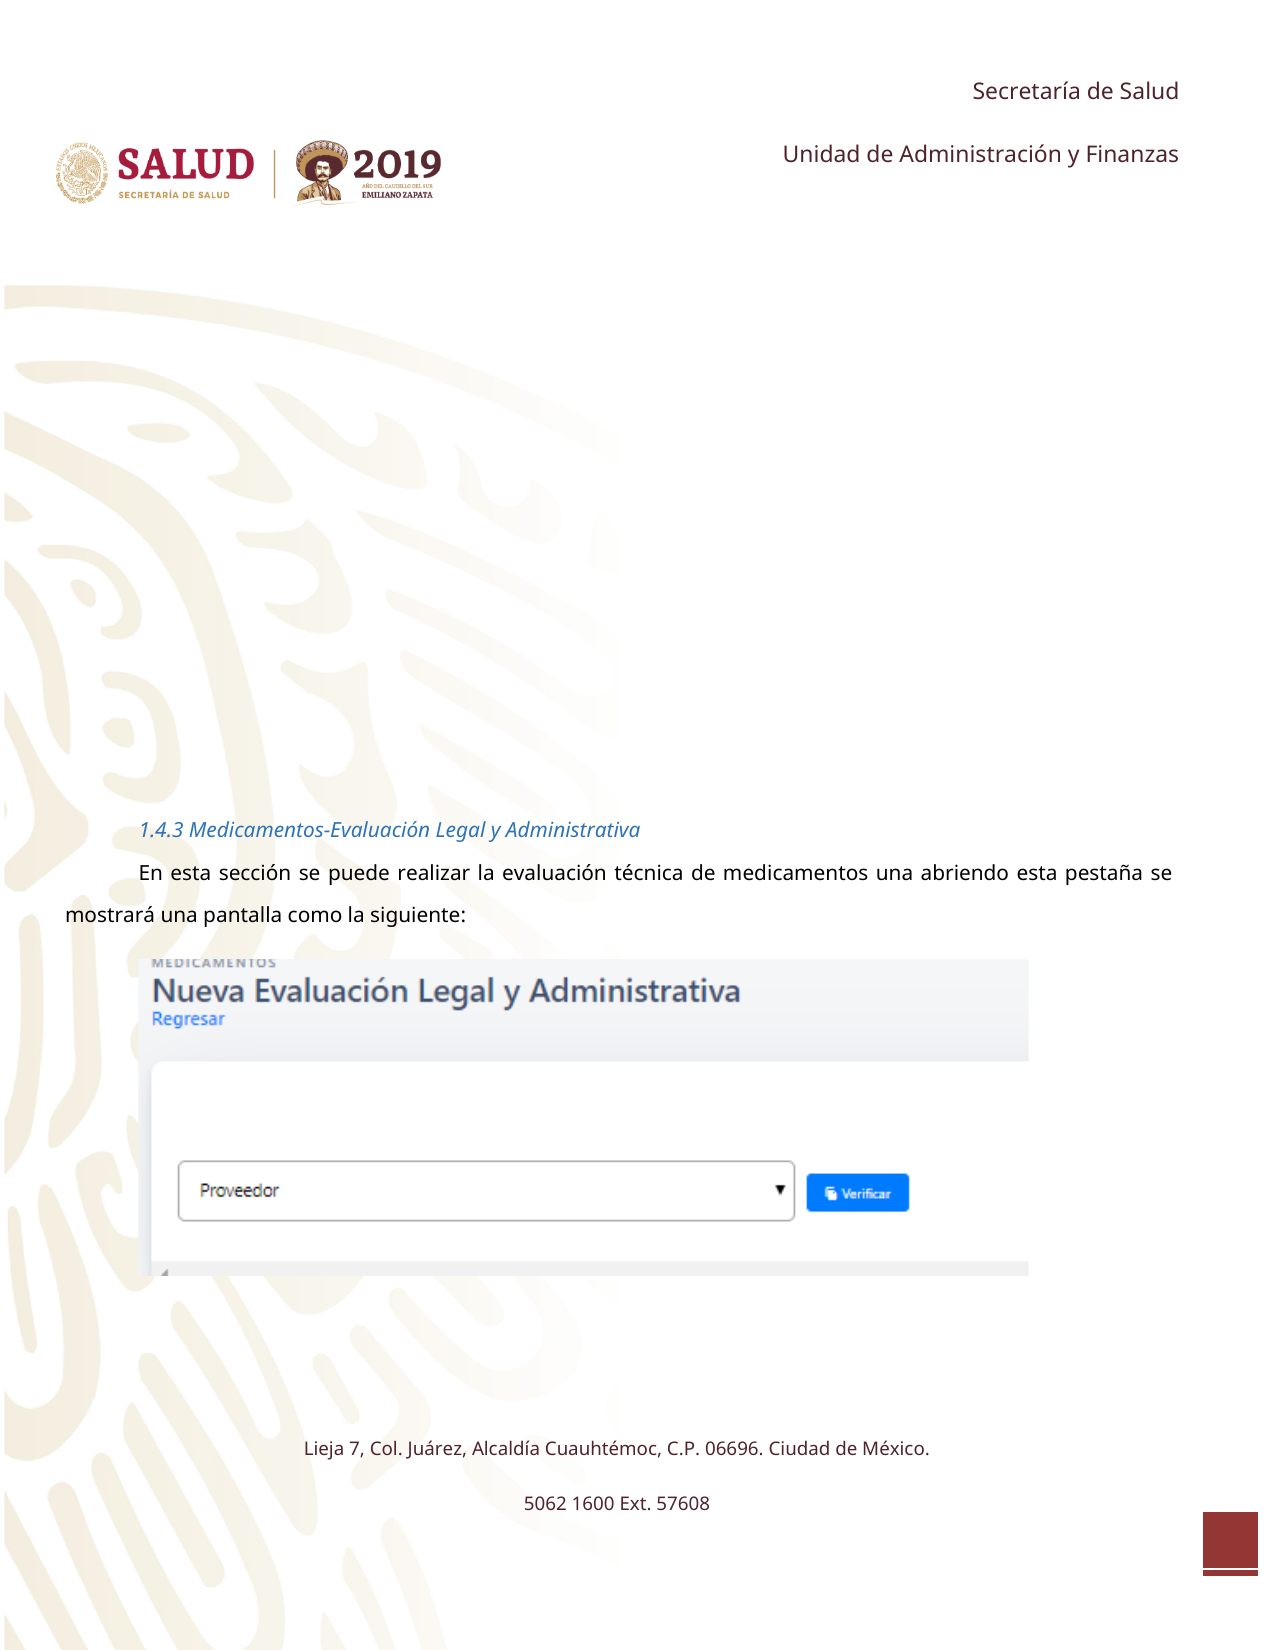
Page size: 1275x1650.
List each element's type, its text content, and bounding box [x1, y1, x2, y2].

text En esta sección se puede realizar la evaluación técnica de medicamentos una abriendo esta pestaña se mostrará una pantalla como la siguiente: [65, 858, 1174, 929]
subtitle 1.4.3 Medicamentos-Evaluación Legal y Administrativa [64, 815, 1179, 844]
picture [4, 0, 1275, 1650]
